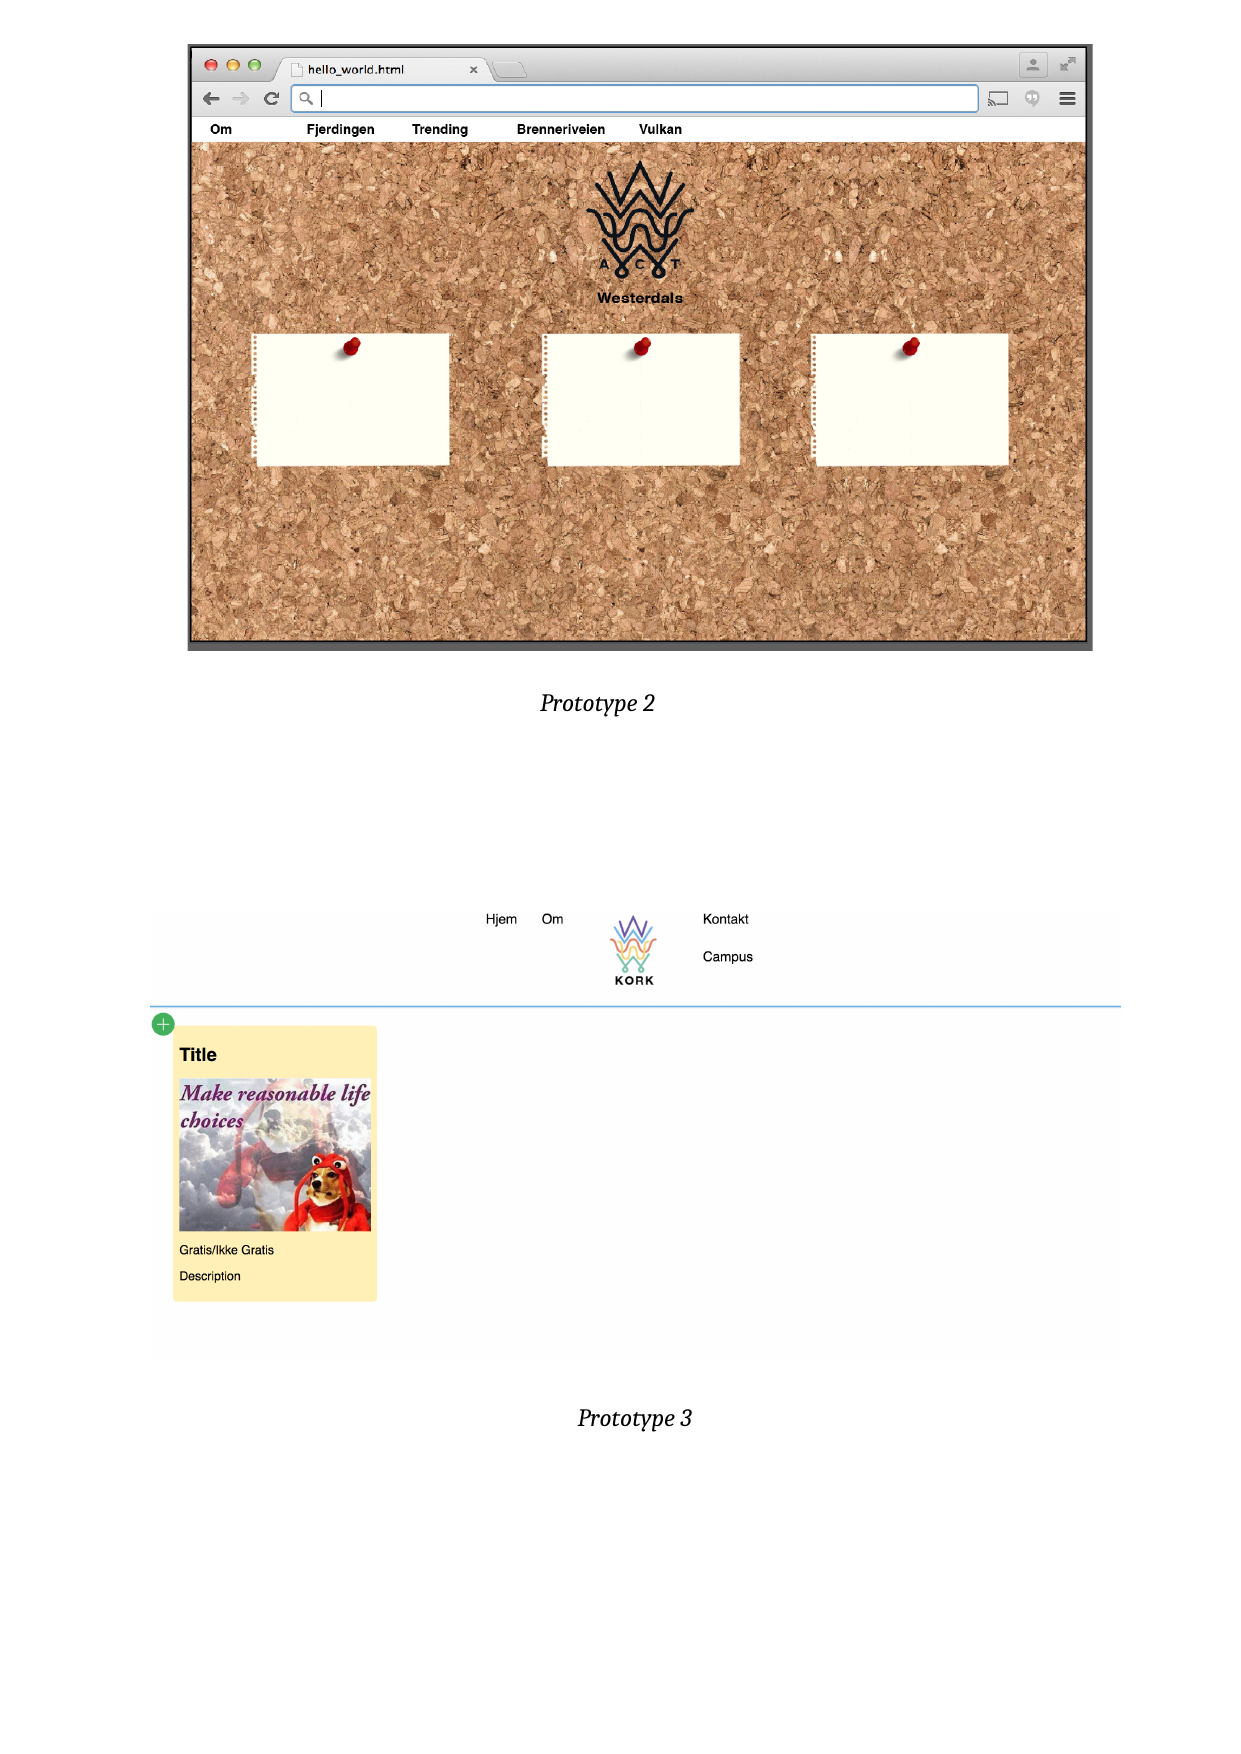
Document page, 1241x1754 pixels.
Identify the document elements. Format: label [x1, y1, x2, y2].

picture [187, 44, 1093, 651]
picture [150, 909, 1120, 1360]
